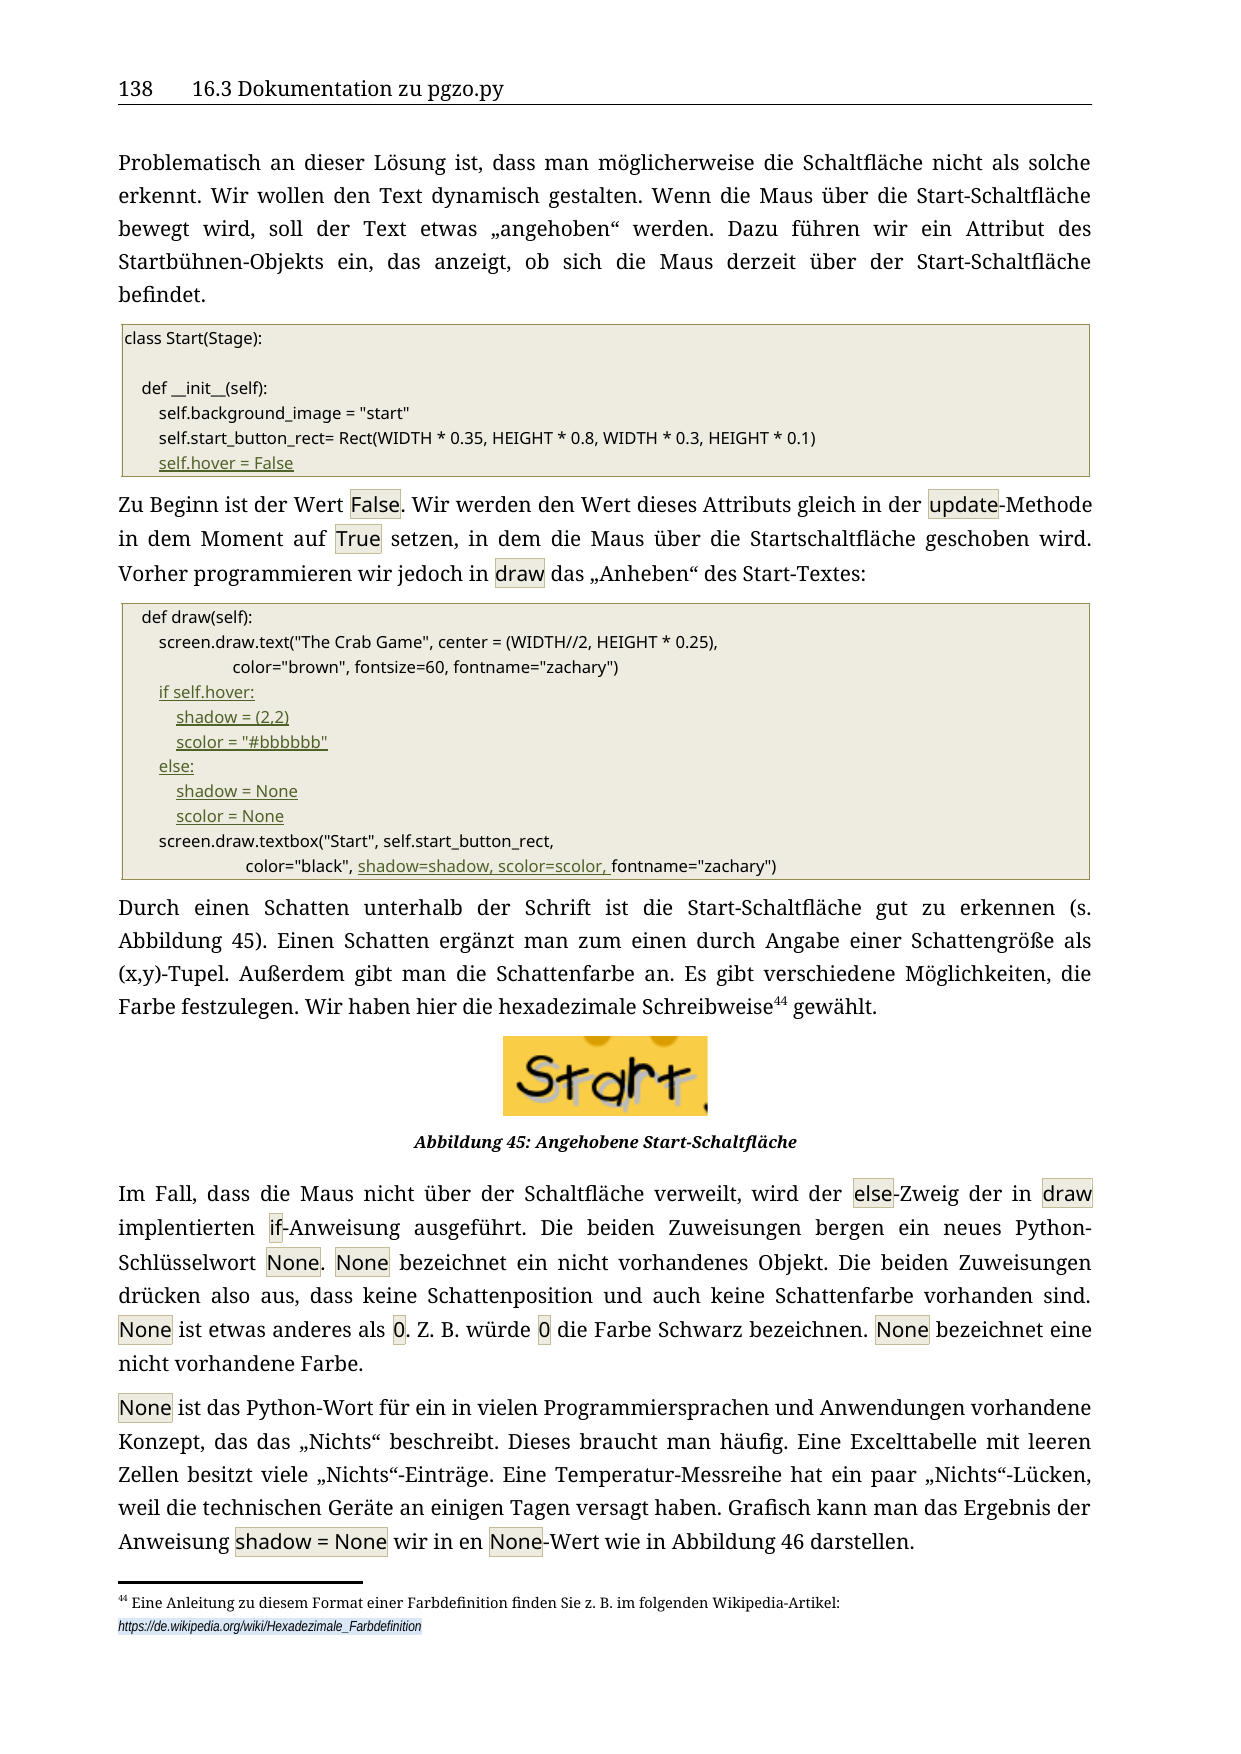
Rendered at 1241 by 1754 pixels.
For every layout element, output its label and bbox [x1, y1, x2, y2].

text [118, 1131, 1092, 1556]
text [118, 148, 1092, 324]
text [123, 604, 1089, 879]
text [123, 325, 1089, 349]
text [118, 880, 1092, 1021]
picture [503, 1036, 708, 1116]
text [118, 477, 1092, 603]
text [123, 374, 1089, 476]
